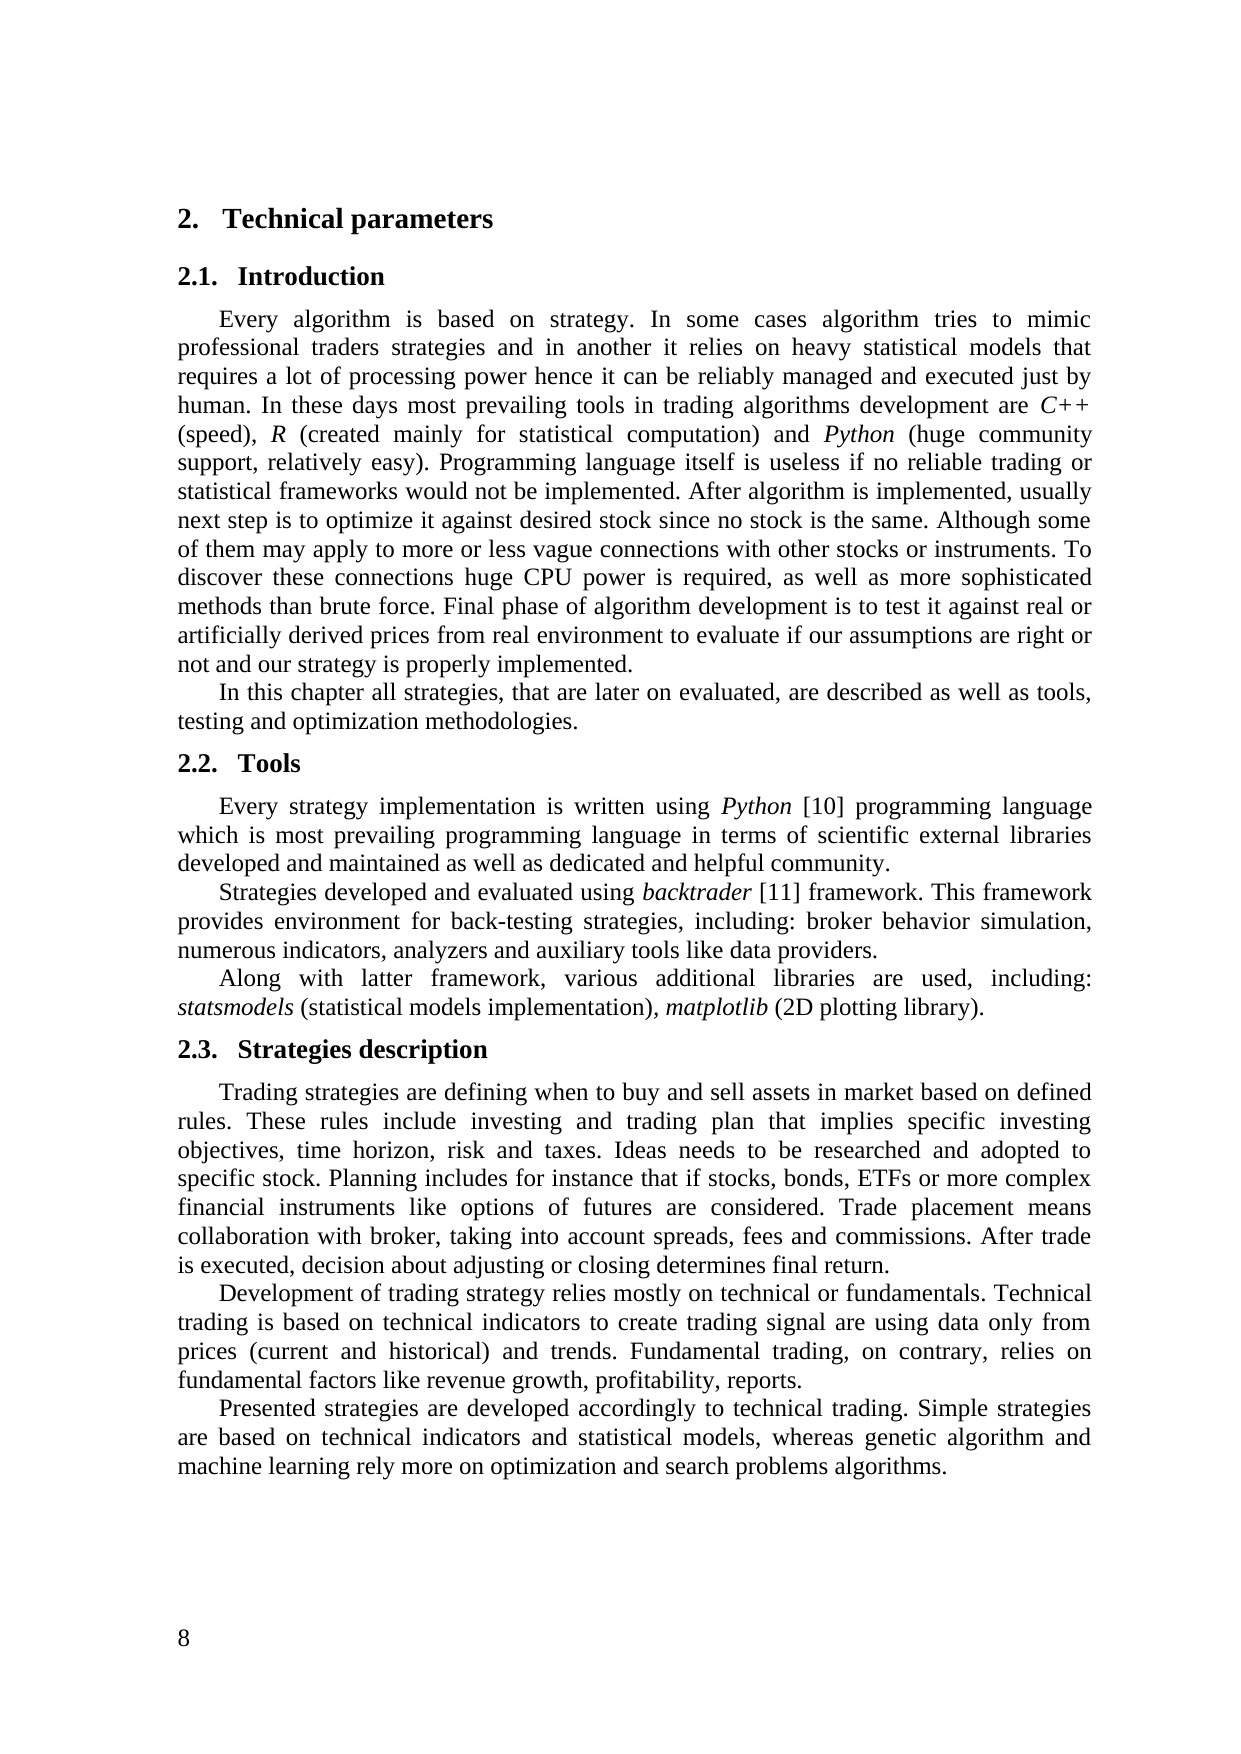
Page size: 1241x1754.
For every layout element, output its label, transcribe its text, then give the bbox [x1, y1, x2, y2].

subtitle Tools [177, 747, 1092, 778]
subtitle Technical parameters [177, 201, 1092, 235]
text In this chapter all strategies, that are later on evaluated, are described as well as tools, testing and optimization methodologies. [177, 677, 1092, 735]
text Strategies developed and evaluated using backtrader [11] framework. This framework provides environment for back-testing strategies, including: broker behavior simulation, numerous indicators, analyzers and auxiliary tools like data providers. [177, 877, 1092, 963]
text Every strategy implementation is written using Python [10] programming language which is most prevailing programming language in terms of scientific external libraries developed and maintained as well as dedicated and helpful community. [177, 791, 1092, 877]
text Presented strategies are developed accordingly to technical trading. Simple strategies are based on technical indicators and statistical models, whereas genetic algorithm and machine learning rely more on optimization and search problems algorithms. [177, 1393, 1092, 1480]
text Development of trading strategy relies mostly on technical or fundamentals. Technical trading is based on technical indicators to create trading signal are using data only from prices (current and historical) and trends. Fundamental trading, on contrary, relies on fundamental factors like revenue growth, profitability, reports. [177, 1278, 1092, 1393]
text Along with latter framework, various additional libraries are used, including: statsmodels (statistical models implementation), matplotlib (2D plotting library). [177, 963, 1092, 1021]
text Every algorithm is based on strategy. In some cases algorithm tries to mimic professional traders strategies and in another it relies on heavy statistical models that requires a lot of processing power hence it can be reliably managed and executed just by human. In these days most prevailing tools in trading algorithms development are C++ (speed), R (created mainly for statistical computation) and Python (huge community support, relatively easy). Programming language itself is useless if no reliable trading or statistical frameworks would not be implemented. After algorithm is implemented, usually next step is to optimize it against desired stock since no stock is the same. Although some of them may apply to more or less vague connections with other stocks or instruments. To discover these connections huge CPU power is required, as well as more sophisticated methods than brute force. Final phase of algorithm development is to test it against real or artificially derived prices from real environment to evaluate if our assumptions are right or not and our strategy is properly implemented. [177, 304, 1092, 677]
subtitle Introduction [177, 260, 1092, 291]
text Trading strategies are defining when to buy and sell assets in market based on defined rules. These rules include investing and trading plan that implies specific investing objectives, time horizon, risk and taxes. Ideas needs to be researched and adopted to specific stock. Planning includes for instance that if stocks, bonds, ETFs or more complex financial instruments like options of futures are considered. Trade placement means collaboration with broker, taking into account spreads, fees and commissions. After trade is executed, decision about adjusting or closing determines final return. [177, 1077, 1092, 1278]
subtitle Strategies description [177, 1033, 1092, 1065]
